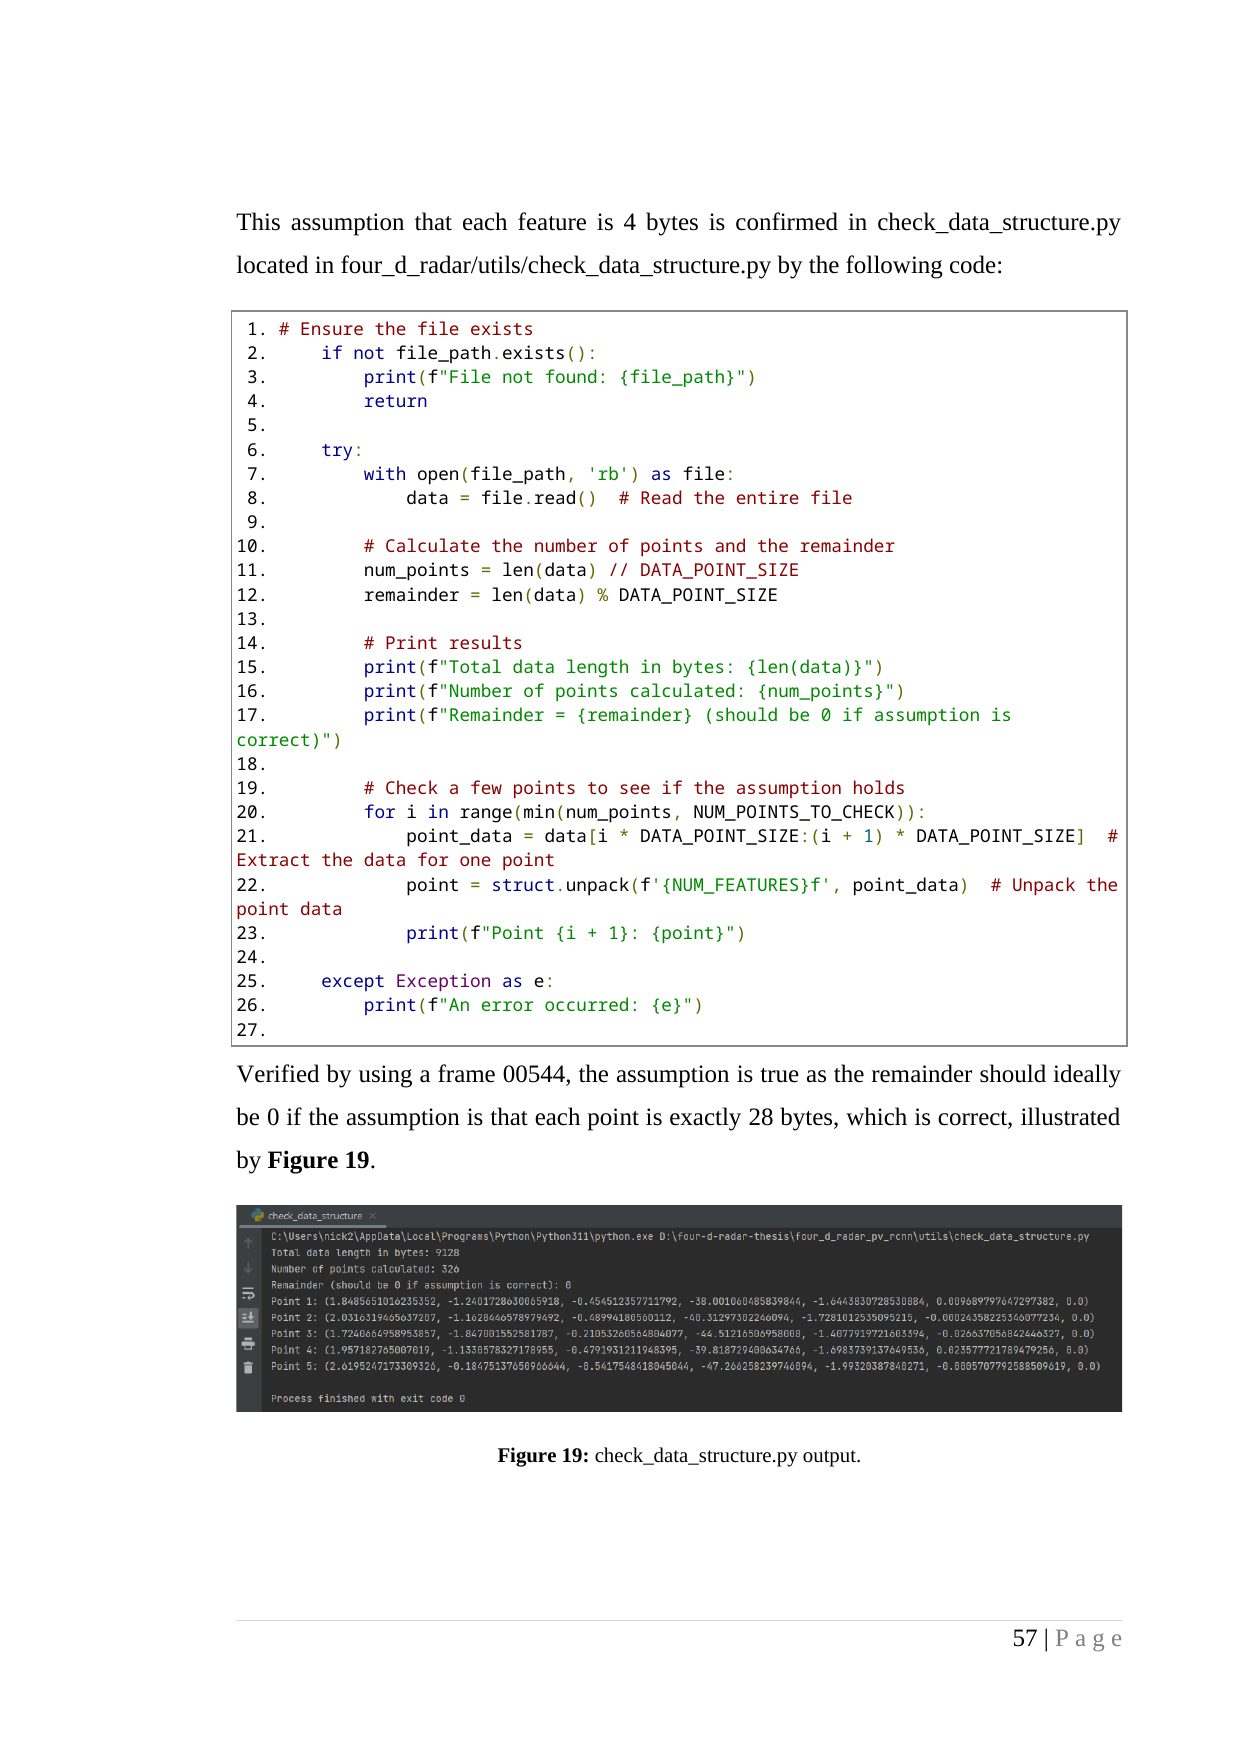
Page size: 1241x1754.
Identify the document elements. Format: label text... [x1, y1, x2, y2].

text 5. [236, 413, 1122, 437]
picture [236, 1205, 1123, 1412]
text 1. # Ensure the file exists [232, 312, 1126, 340]
text 3. print(f"File not found: {file_path}") [236, 364, 1122, 389]
text 9. [236, 509, 1122, 534]
text 8. data = file.read() # Read the entire file [236, 485, 1122, 509]
text 11. num_points = len(data) // DATA_POINT_SIZE [236, 558, 1122, 582]
text 10. # Calculate the number of points and the remainder [236, 534, 1122, 558]
text 12. remainder = len(data) % DATA_POINT_SIZE [236, 582, 1122, 606]
text 26. print(f"An error occurred: {e}") [236, 993, 1122, 1011]
text 4. return [236, 389, 1122, 413]
text 7. with open(file_path, 'rb') as file: [236, 461, 1122, 485]
text 19. # Check a few points to see if the assumption holds [236, 775, 1122, 799]
text 14. # Print results [236, 630, 1122, 654]
text 24. [236, 944, 1122, 969]
text Figure 19: check_data_structure.py output. [236, 1443, 1122, 1467]
text 18. [236, 751, 1122, 775]
text 17. print(f"Remainder = {remainder} (should be 0 if assumption is correct)") [236, 703, 1122, 751]
text 15. print(f"Total data length in bytes: {len(data)}") [236, 654, 1122, 679]
text 27. [232, 1011, 1126, 1045]
text 21. point_data = data[i * DATA_POINT_SIZE:(i + 1) * DATA_POINT_SIZE] # Extract the data for one point [236, 824, 1122, 872]
text 16. print(f"Number of points calculated: {num_points}") [236, 679, 1122, 703]
text 22. point = struct.unpack(f'{NUM_FEATURES}f', point_data) # Unpack the point data [236, 872, 1122, 920]
text 2. if not file_path.exists(): [236, 340, 1122, 364]
text 20. for i in range(min(num_points, NUM_POINTS_TO_CHECK)): [236, 799, 1122, 824]
text 13. [236, 606, 1122, 630]
text 23. print(f"Point {i + 1}: {point}") [236, 920, 1122, 944]
text This assumption that each feature is 4 bytes is confirmed in check_data_structure.py located in four_d_radar/utils/check_data_structure.py by the following code: [236, 207, 1122, 279]
text 6. try: [236, 437, 1122, 461]
text 25. except Exception as e: [236, 969, 1122, 993]
text Verified by using a frame 00544, the assumption is true as the remainder should ideally be 0 if the assumption is that each point is exactly 28 bytes, which is correct, illustrated by Figure 19. [236, 1059, 1122, 1174]
